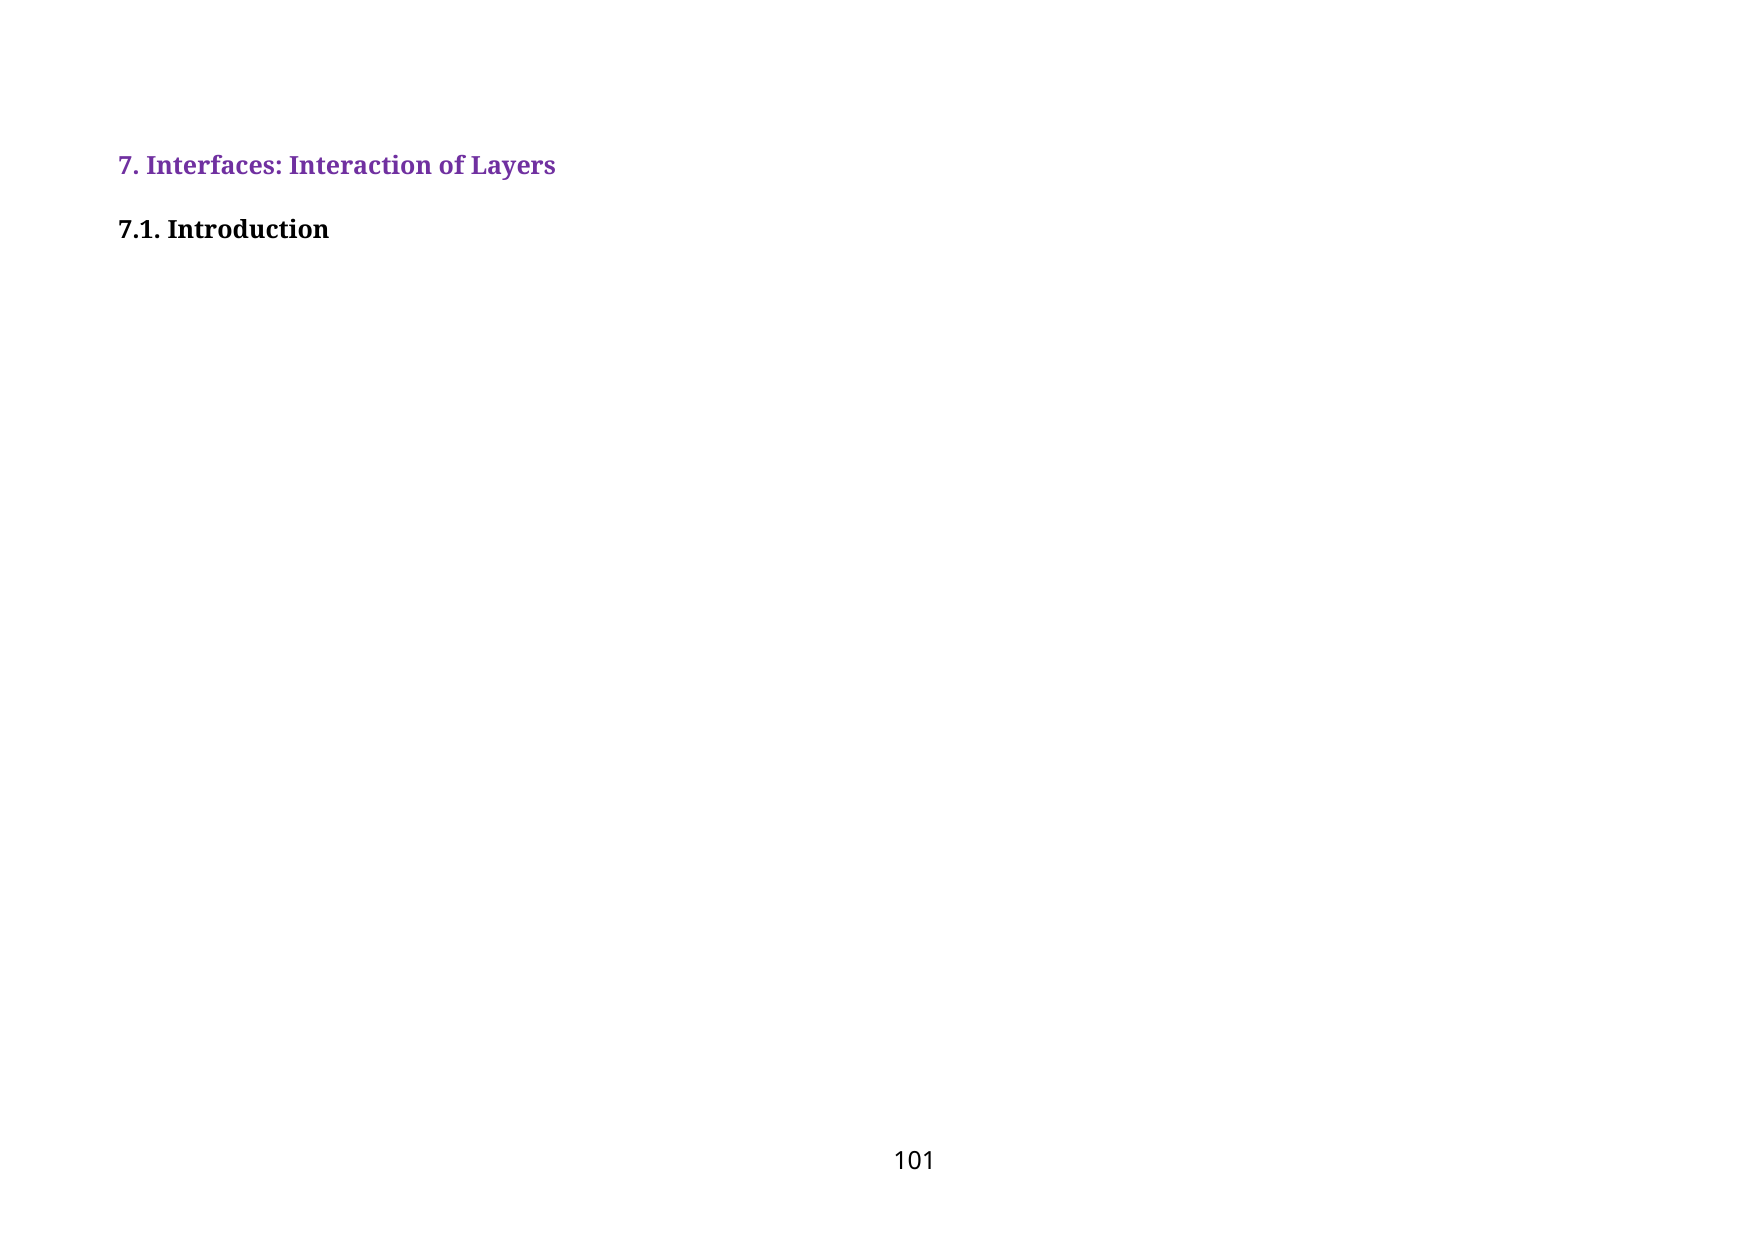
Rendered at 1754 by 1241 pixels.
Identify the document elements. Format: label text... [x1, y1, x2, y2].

subtitle Interfaces: Interaction of Layers [118, 148, 1636, 182]
subtitle Introduction [118, 211, 1636, 245]
